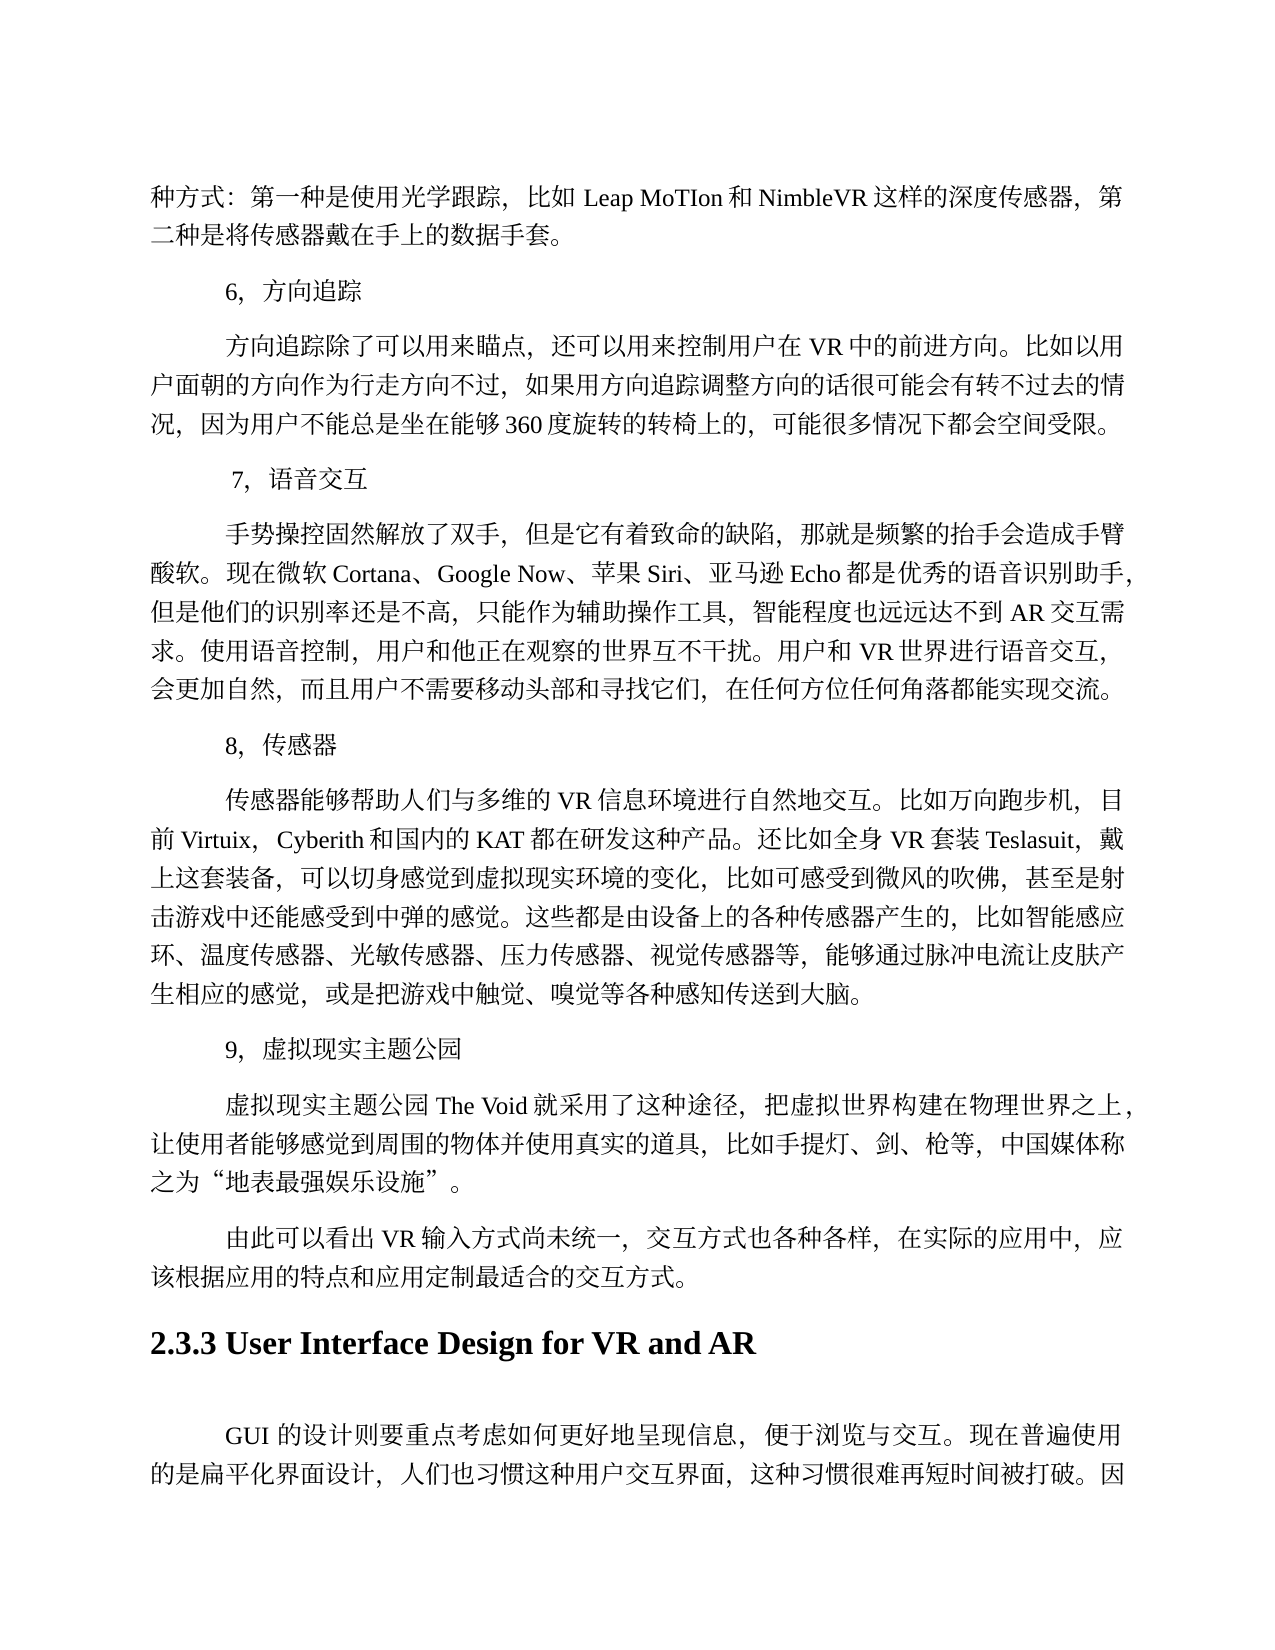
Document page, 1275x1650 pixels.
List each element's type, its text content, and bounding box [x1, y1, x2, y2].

text 9，虚拟现实主题公园 [150, 1030, 1125, 1066]
text 由此可以看出VR输入方式尚未统一，交互方式也各种各样，在实际的应用中，应该根据应用的特点和应用定制最适合的交互方式。 [150, 1218, 1125, 1293]
text 6，方向追踪 [150, 271, 1125, 307]
text 2.3.3 User Interface Design for VR and AR [150, 1323, 1125, 1361]
text 虚拟现实主题公园The Void就采用了这种途径，把虚拟世界构建在物理世界之上，让使用者能够感觉到周围的物体并使用真实的道具，比如手提灯、剑、枪等，中国媒体称之为“地表最强娱乐设施”。 [150, 1086, 1125, 1199]
text 方向追踪除了可以用来瞄点，还可以用来控制用户在VR中的前进方向。比如以用户面朝的方向作为行走方向不过，如果用方向追踪调整方向的话很可能会有转不过去的情况，因为用户不能总是坐在能够360度旋转的转椅上的，可能很多情况下都会空间受限。 [150, 327, 1125, 440]
text 手势操控固然解放了双手，但是它有着致命的缺陷，那就是频繁的抬手会造成手臂酸软。现在微软Cortana、Google Now、苹果Siri、亚马逊Echo都是优秀的语音识别助手，但是他们的识别率还是不高，只能作为辅助操作工具，智能程度也远远达不到AR交互需求。使用语音控制，用户和他正在观察的世界互不干扰。用户和VR世界进行语音交互，会更加自然，而且用户不需要移动头部和寻找它们，在任何方位任何角落都能实现交流。 [150, 515, 1125, 706]
text 8，传感器 [150, 726, 1125, 761]
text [150, 177, 1125, 252]
text 7，语音交互 [150, 460, 1125, 496]
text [150, 1416, 1125, 1491]
text 传感器能够帮助人们与多维的VR信息环境进行自然地交互。比如万向跑步机，目前Virtuix，Cyberith和国内的KAT都在研发这种产品。还比如全身VR套装Teslasuit，戴上这套装备，可以切身感觉到虚拟现实环境的变化，比如可感受到微风的吹佛，甚至是射击游戏中还能感受到中弹的感觉。这些都是由设备上的各种传感器产生的，比如智能感应环、温度传感器、光敏传感器、压力传感器、视觉传感器等，能够通过脉冲电流让皮肤产生相应的感觉，或是把游戏中触觉、嗅觉等各种感知传送到大脑。 [150, 781, 1125, 1011]
